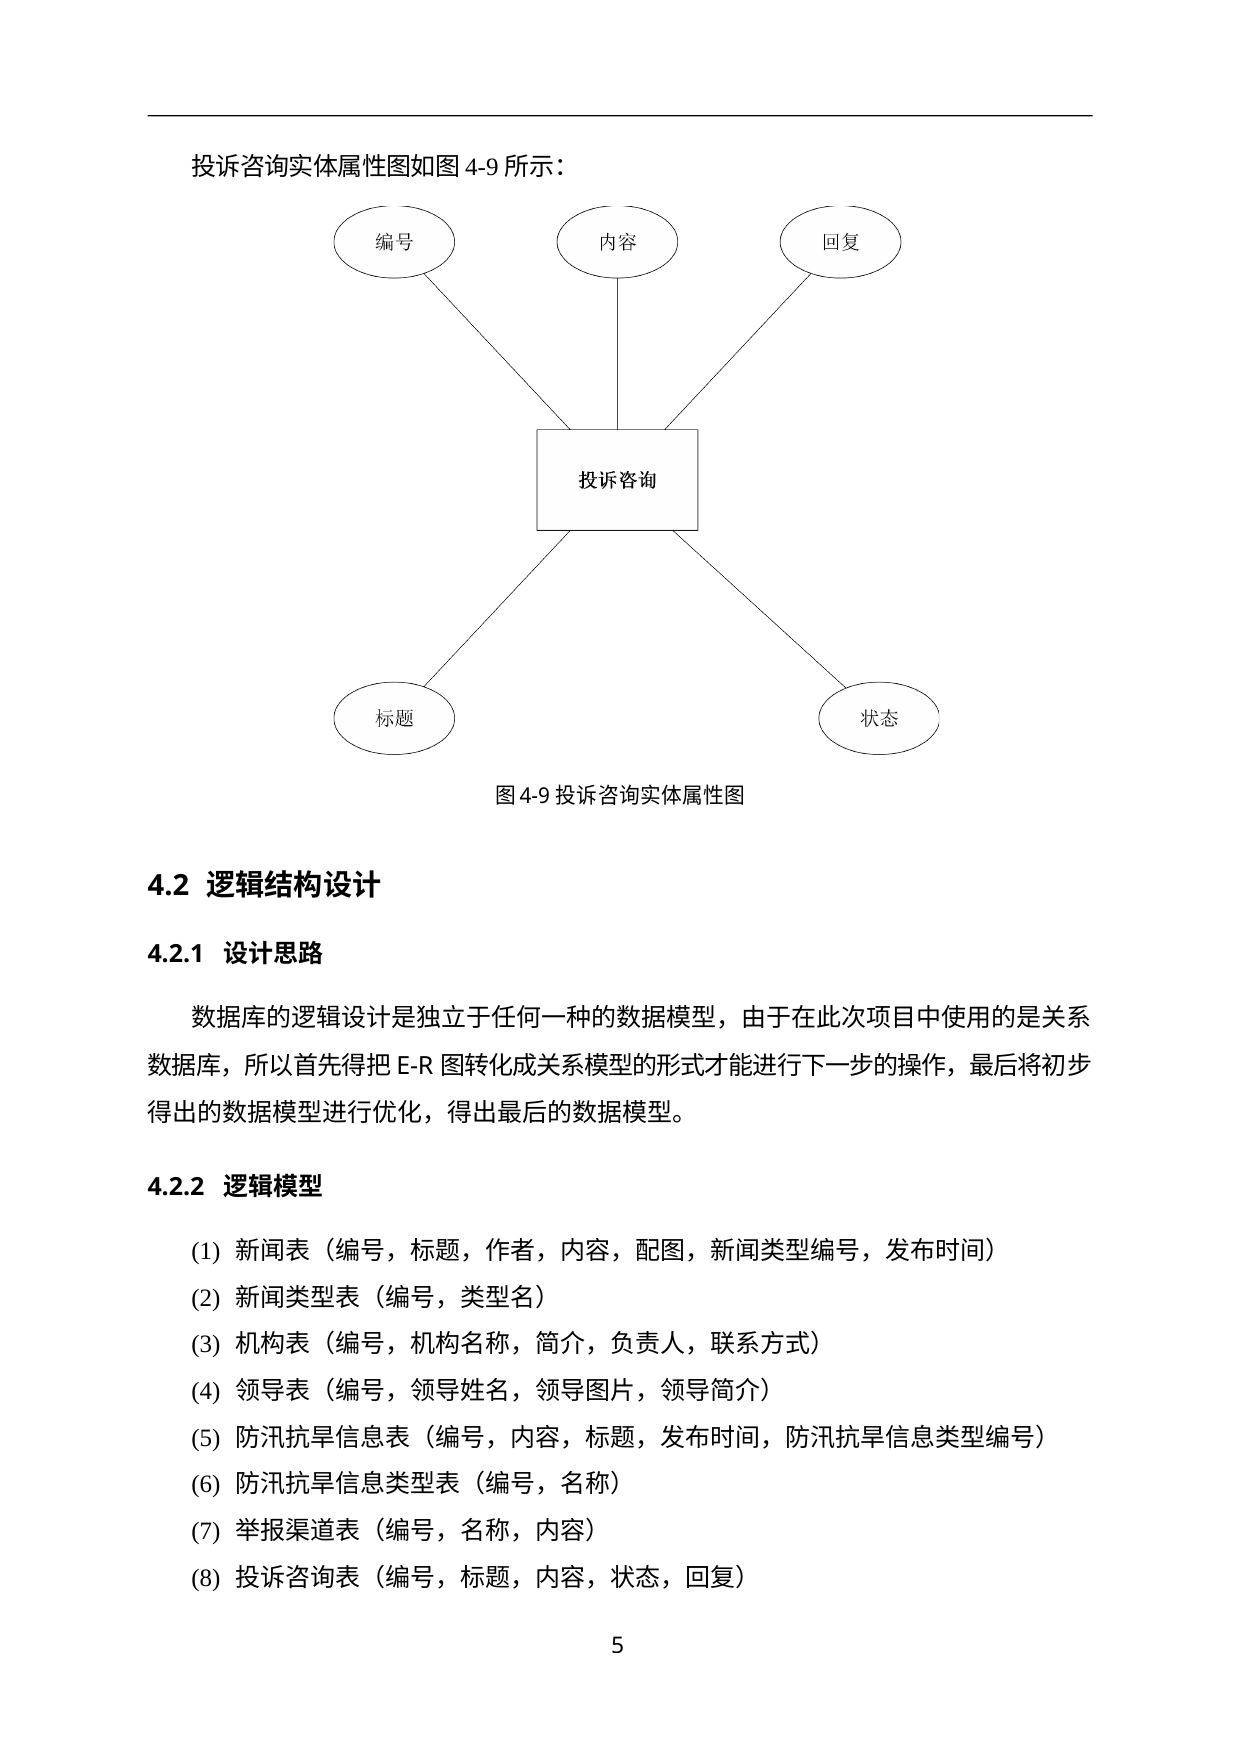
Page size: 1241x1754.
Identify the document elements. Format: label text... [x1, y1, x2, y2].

list 新闻表（编号，标题，作者，内容，配图，新闻类型编号，发布时间） [191, 1231, 1146, 1267]
list 机构表（编号，机构名称，简介，负责人，联系方式） [191, 1324, 1146, 1360]
text 投诉咨询实体属性图如图 4-9 所示： [191, 147, 1146, 183]
list 防汛抗旱信息表（编号，内容，标题，发布时间，防汛抗旱信息类型编号） [191, 1417, 1146, 1453]
list 新闻类型表（编号，类型名） [191, 1277, 1146, 1313]
list 防汛抗旱信息类型表（编号，名称） [191, 1464, 1146, 1500]
text 数据库的逻辑设计是独立于任何一种的数据模型，由于在此次项目中使用的是关系数据库，所以首先得把 E-R 图转化成关系模型的形式才能进行下一步的操作，最后将初步得出的数据模型进行优化，得出最后的数据模型。 [147, 998, 1093, 1129]
list 举报渠道表（编号，名称，内容） [191, 1510, 1146, 1547]
list 领导表（编号，领导姓名，领导图片，领导简介） [191, 1371, 1146, 1407]
subtitle 逻辑结构设计 [147, 861, 1146, 904]
subtitle 逻辑模型 [147, 1166, 1146, 1202]
picture [333, 206, 940, 755]
subtitle 设计思路 [147, 933, 1146, 970]
list 投诉咨询表（编号，标题，内容，状态，回复） [191, 1557, 1146, 1593]
